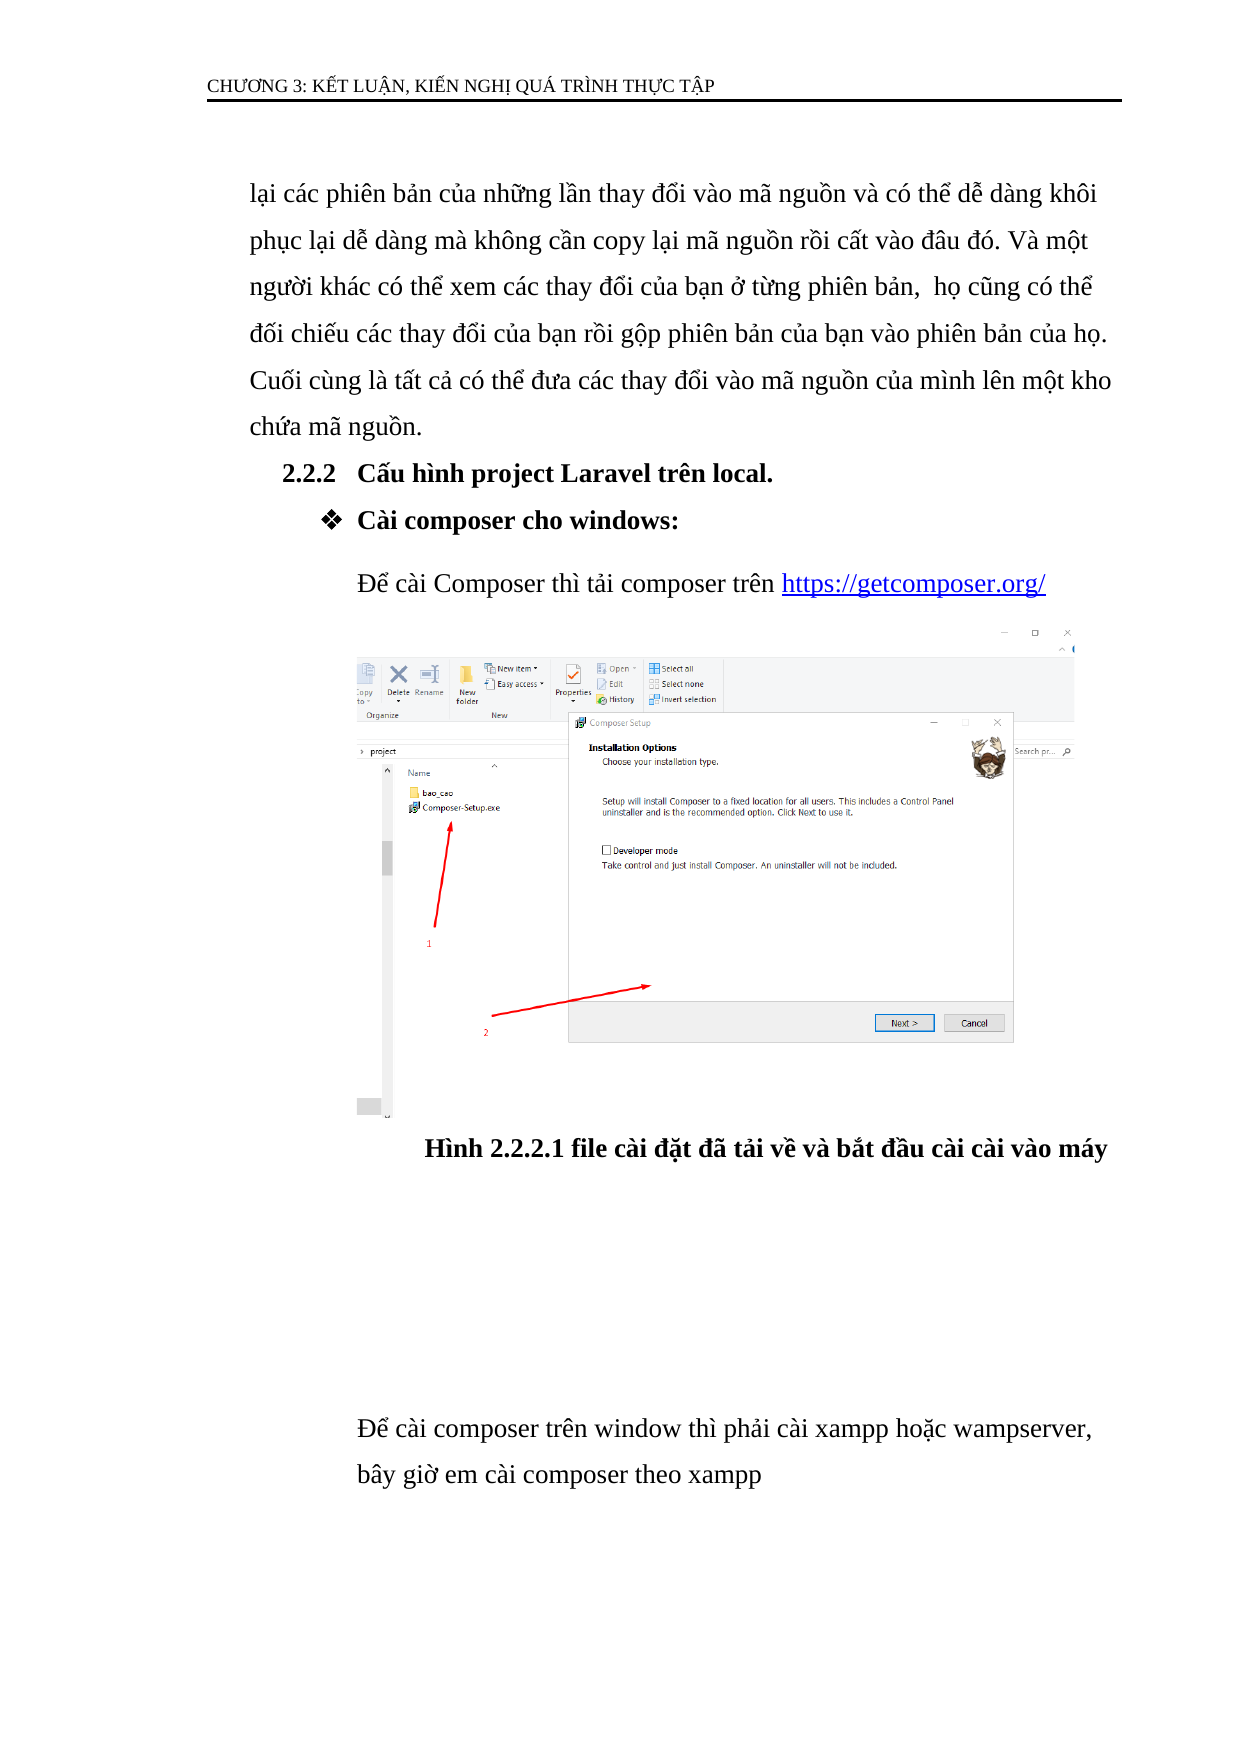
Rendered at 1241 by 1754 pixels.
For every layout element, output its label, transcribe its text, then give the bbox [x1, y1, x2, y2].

list Cấu hình project Laravel trên local. [282, 457, 1122, 488]
text Để cài Composer thì tải composer trên https://getcomposer.org/ [282, 567, 1122, 598]
list Cài composer cho windows: [319, 504, 1122, 535]
list Hình 2.2.2.1 file cài đặt đã tải về và bắt đầu cài cài vào máy [357, 1132, 1122, 1163]
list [249, 177, 1122, 442]
list Để cài composer trên window thì phải cài xampp hoặc wampserver, bây giờ em cài composer theo xampp [357, 1412, 1122, 1489]
picture [356, 630, 1075, 1118]
